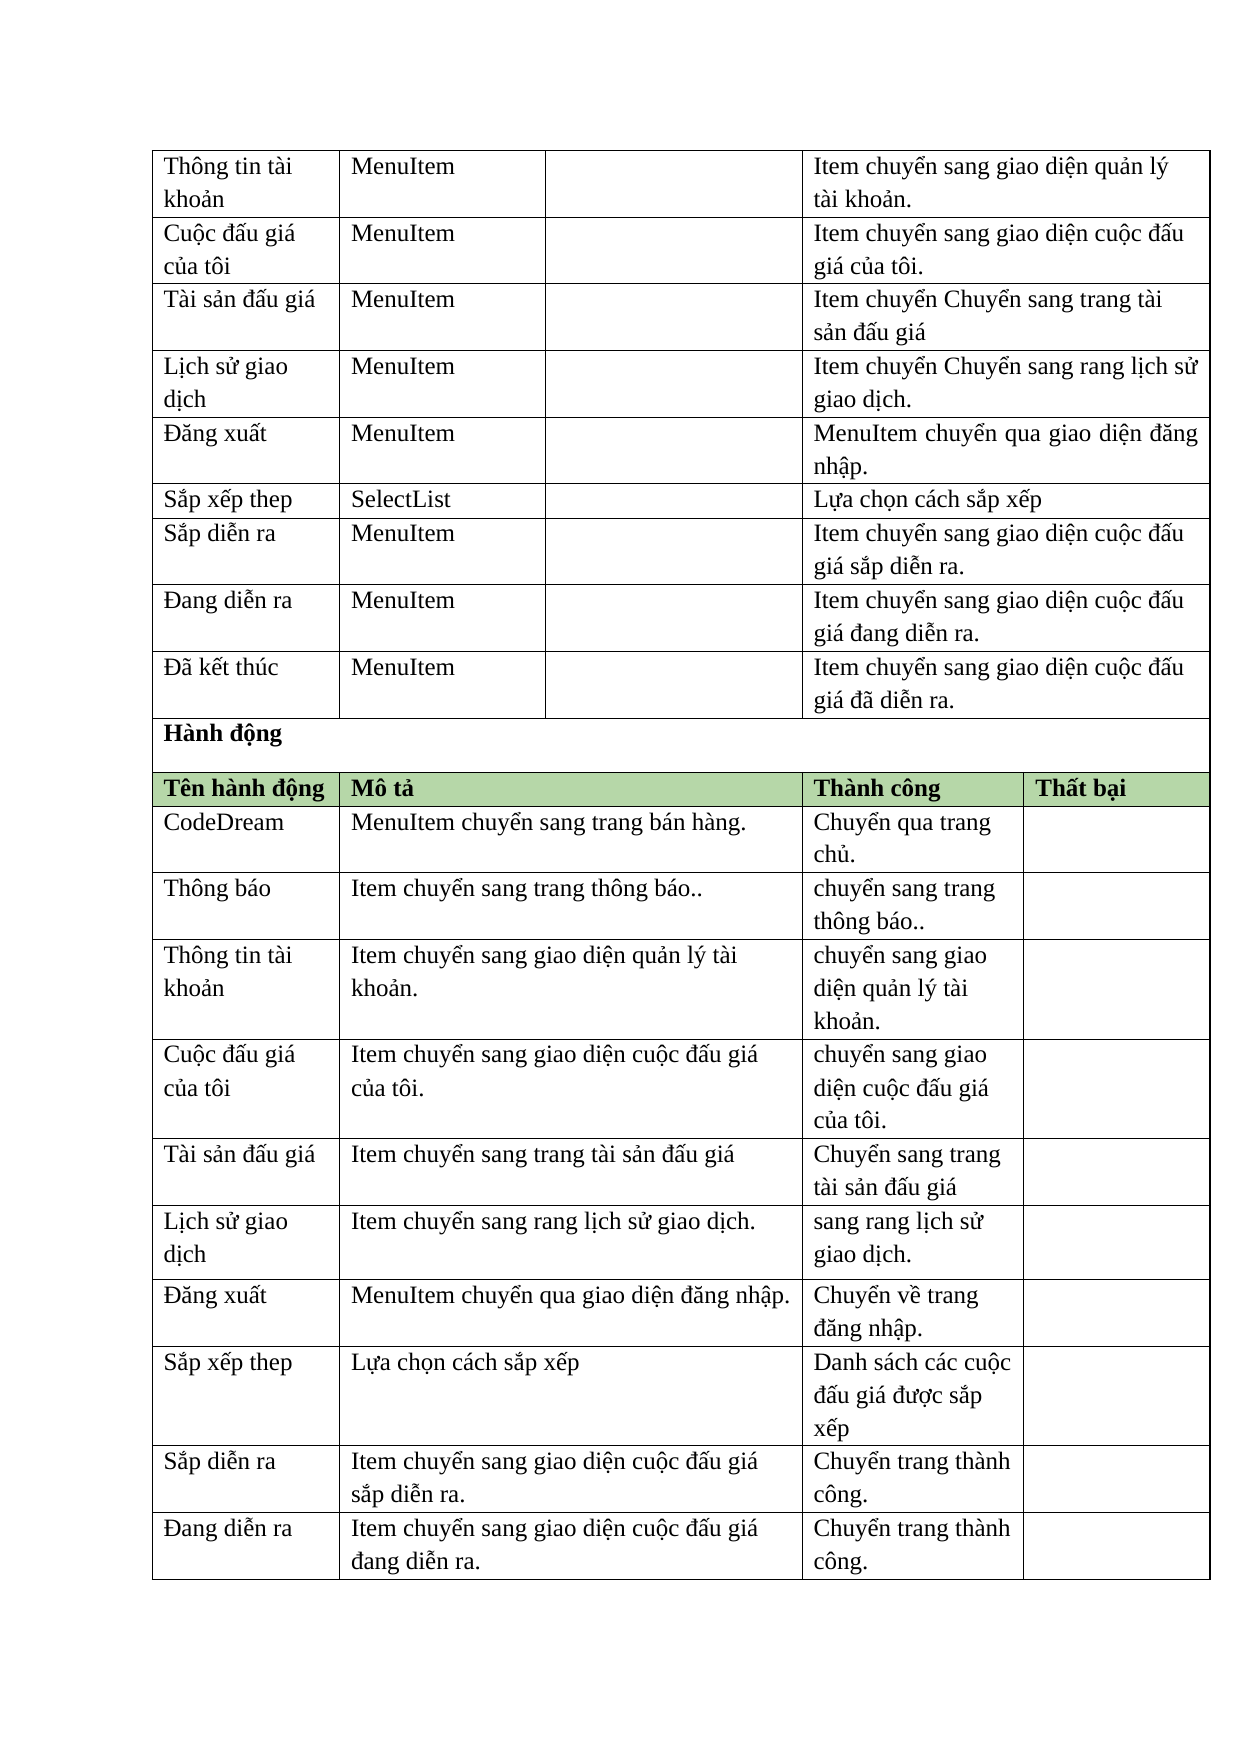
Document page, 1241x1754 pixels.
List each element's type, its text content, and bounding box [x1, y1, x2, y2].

table_cell SelectList [340, 484, 545, 517]
table_cell Sắp xếp thep [153, 1347, 339, 1445]
table_cell Sắp diễn ra [153, 1446, 339, 1512]
table_cell [1024, 1280, 1209, 1346]
table_cell Cuộc đấu giá của tôi [153, 1040, 339, 1138]
table_cell Item chuyển sang giao diện quản lý tài khoản. [340, 940, 802, 1038]
table_cell [1024, 1446, 1209, 1512]
table_cell Lịch sử giao dịch [153, 351, 339, 417]
table_cell sang rang lịch sử giao dịch. [803, 1206, 1023, 1279]
table_cell Item chuyển sang giao diện cuộc đấu giá đã diễn ra. [803, 652, 1209, 717]
table_cell Thành công [803, 773, 1023, 806]
table_cell Đã kết thúc [153, 652, 339, 717]
table_cell Lựa chọn cách sắp xếp [803, 484, 1209, 517]
table_cell [1024, 873, 1209, 939]
table_cell [546, 418, 802, 483]
table_cell Item chuyển sang giao diện cuộc đấu giá sắp diễn ra. [803, 519, 1209, 584]
table_cell [1024, 1513, 1209, 1579]
table_cell Item chuyển sang giao diện quản lý tài khoản. [803, 151, 1209, 217]
table_cell Đang diễn ra [153, 585, 339, 651]
table_cell Thông báo [153, 873, 339, 939]
table_cell [546, 218, 802, 283]
table_cell Đăng xuất [153, 418, 339, 483]
table_cell Item chuyển Chuyển sang trang tài sản đấu giá [803, 284, 1209, 350]
table_cell Hành động [153, 719, 1209, 772]
table_cell MenuItem [340, 585, 545, 651]
table_cell Sắp diễn ra [153, 519, 339, 584]
table_cell MenuItem [340, 351, 545, 417]
table_cell Chuyển về trang đăng nhập. [803, 1280, 1023, 1346]
table_cell Thất bại [1024, 773, 1209, 806]
table_cell [1024, 1139, 1209, 1205]
table_cell [546, 585, 802, 651]
table_cell Item chuyển sang trang tài sản đấu giá [340, 1139, 802, 1205]
table_cell Tài sản đấu giá [153, 284, 339, 350]
table_cell MenuItem [340, 418, 545, 483]
table_cell MenuItem [340, 218, 545, 283]
table_cell [1024, 807, 1209, 872]
table_cell Item chuyển sang giao diện cuộc đấu giá sắp diễn ra. [340, 1446, 802, 1512]
table_cell chuyển sang giao diện quản lý tài khoản. [803, 940, 1023, 1038]
table_cell Mô tả [340, 773, 802, 806]
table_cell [803, 1513, 1023, 1579]
table_cell MenuItem [340, 519, 545, 584]
table_cell Item chuyển sang trang thông báo.. [340, 873, 802, 939]
table_cell Item chuyển sang giao diện cuộc đấu giá của tôi. [340, 1040, 802, 1138]
table_cell MenuItem chuyển qua giao diện đăng nhập. [340, 1280, 802, 1346]
table_cell MenuItem [340, 151, 545, 217]
table_cell [1024, 1206, 1209, 1279]
table_cell Chuyển sang trang tài sản đấu giá [803, 1139, 1023, 1205]
table_cell Chuyển qua trang chủ. [803, 807, 1023, 872]
table_cell chuyển sang trang thông báo.. [803, 873, 1023, 939]
table_cell Tài sản đấu giá [153, 1139, 339, 1205]
table_cell [546, 484, 802, 517]
table_cell MenuItem chuyển qua giao diện đăng nhập. [803, 418, 1209, 483]
table_cell Item chuyển Chuyển sang rang lịch sử giao dịch. [803, 351, 1209, 417]
table_cell Lựa chọn cách sắp xếp [340, 1347, 802, 1445]
table_cell MenuItem [340, 284, 545, 350]
table_cell MenuItem [340, 652, 545, 717]
table_cell Thông tin tài khoản [153, 151, 339, 217]
table_cell Lịch sử giao dịch [153, 1206, 339, 1279]
table_cell Chuyển trang thành công. [803, 1446, 1023, 1512]
table_cell Item chuyển sang rang lịch sử giao dịch. [340, 1206, 802, 1279]
table_cell [546, 284, 802, 350]
table_cell MenuItem chuyển sang trang bán hàng. [340, 807, 802, 872]
table_cell CodeDream [153, 807, 339, 872]
table_cell [546, 519, 802, 584]
table_cell [546, 652, 802, 717]
table_cell Item chuyển sang giao diện cuộc đấu giá đang diễn ra. [340, 1513, 802, 1579]
table_cell Đăng xuất [153, 1280, 339, 1346]
table_cell Cuộc đấu giá của tôi [153, 218, 339, 283]
table_cell Item chuyển sang giao diện cuộc đấu giá đang diễn ra. [803, 585, 1209, 651]
table_cell Sắp xếp thep [153, 484, 339, 517]
table_cell chuyển sang giao diện cuộc đấu giá của tôi. [803, 1040, 1023, 1138]
table_cell Thông tin tài khoản [153, 940, 339, 1038]
table_cell [546, 351, 802, 417]
table_cell [1024, 940, 1209, 1038]
table_cell [1024, 1347, 1209, 1445]
table_cell Item chuyển sang giao diện cuộc đấu giá của tôi. [803, 218, 1209, 283]
table_cell Tên hành động [153, 773, 339, 806]
table_cell Đang diễn ra [153, 1513, 339, 1579]
table_cell [1024, 1040, 1209, 1138]
table_cell Danh sách các cuộc đấu giá được sắp xếp [803, 1347, 1023, 1445]
table_cell [546, 151, 802, 217]
